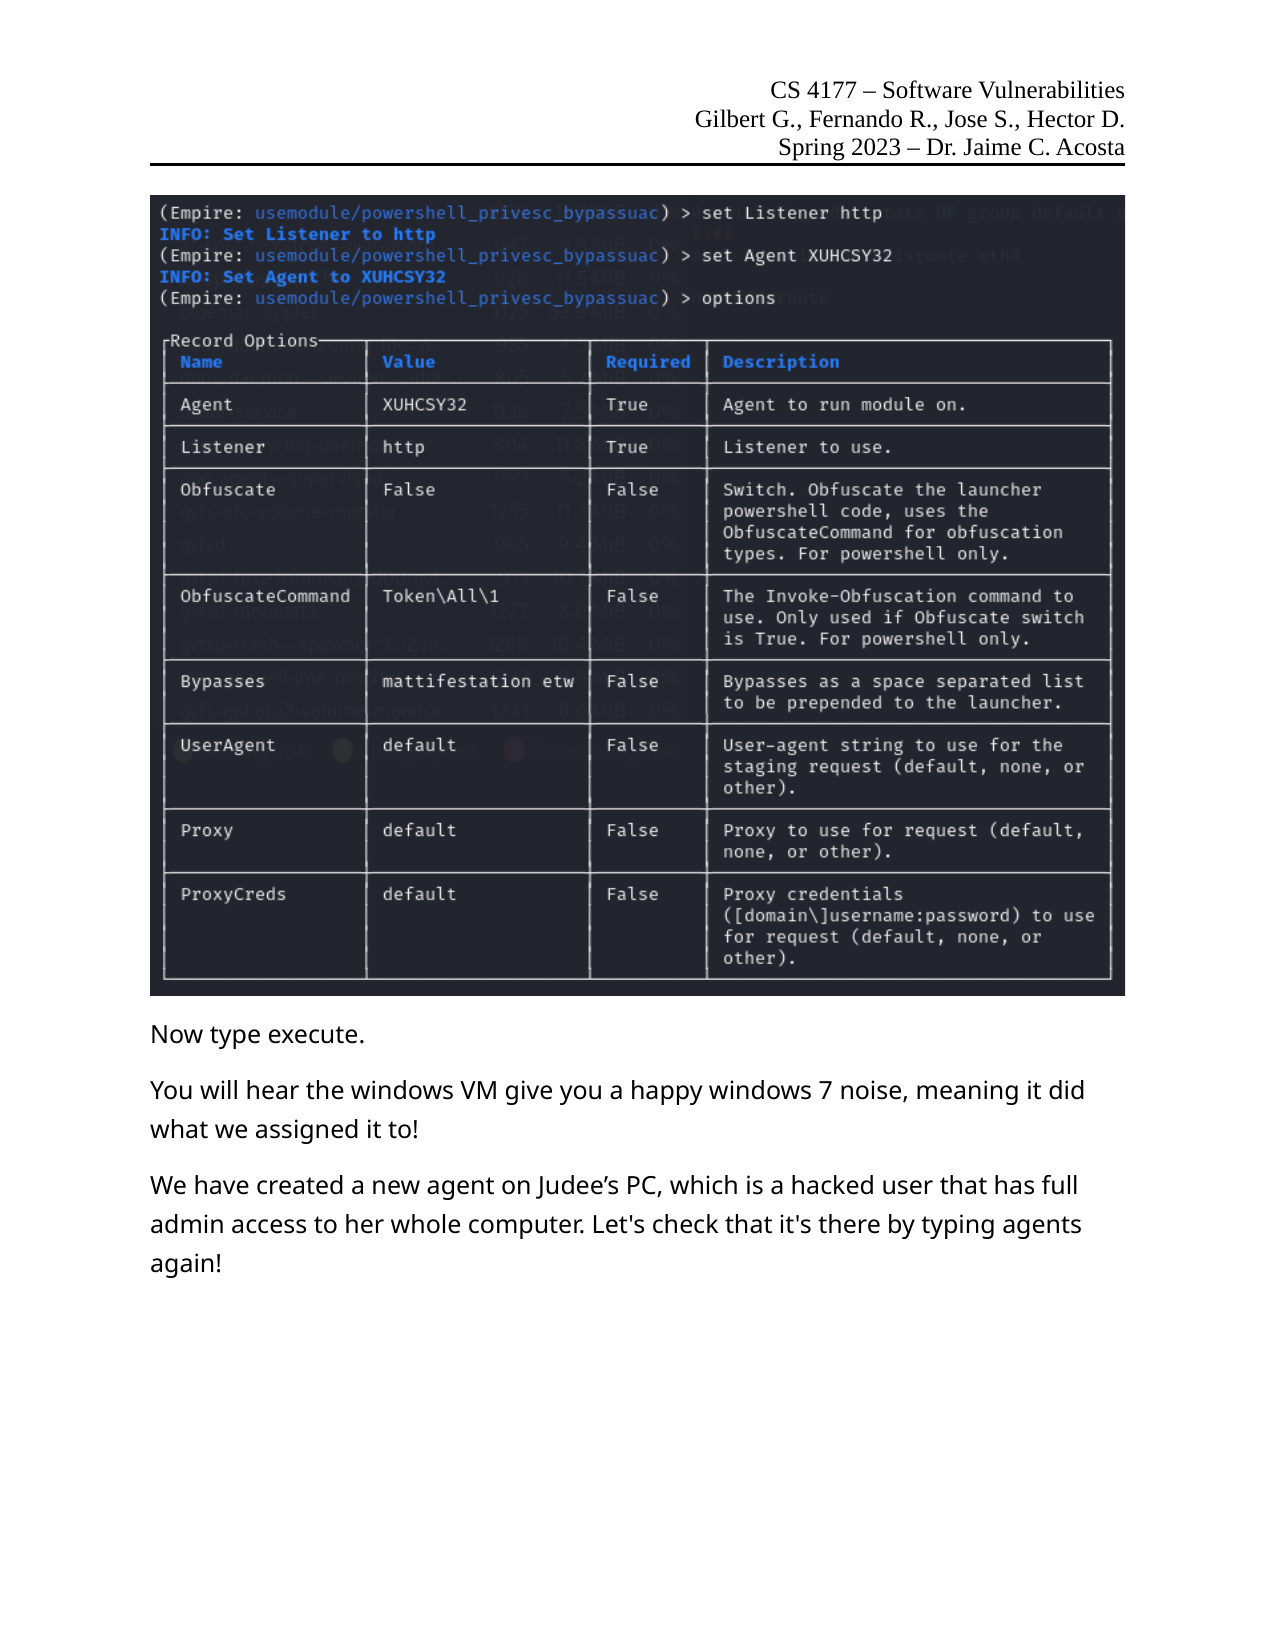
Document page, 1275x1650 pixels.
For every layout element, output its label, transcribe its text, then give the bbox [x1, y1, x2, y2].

text We have created a new agent on Judee’s PC, which is a hacked user that has full admin access to her whole computer. Let's check that it's there by typing agents again! [150, 1168, 1125, 1280]
picture [150, 195, 1125, 996]
text You will hear the windows VM give you a happy windows 7 noise, meaning it did what we assigned it to! [150, 1073, 1125, 1146]
text Now type execute. [150, 1017, 1125, 1051]
